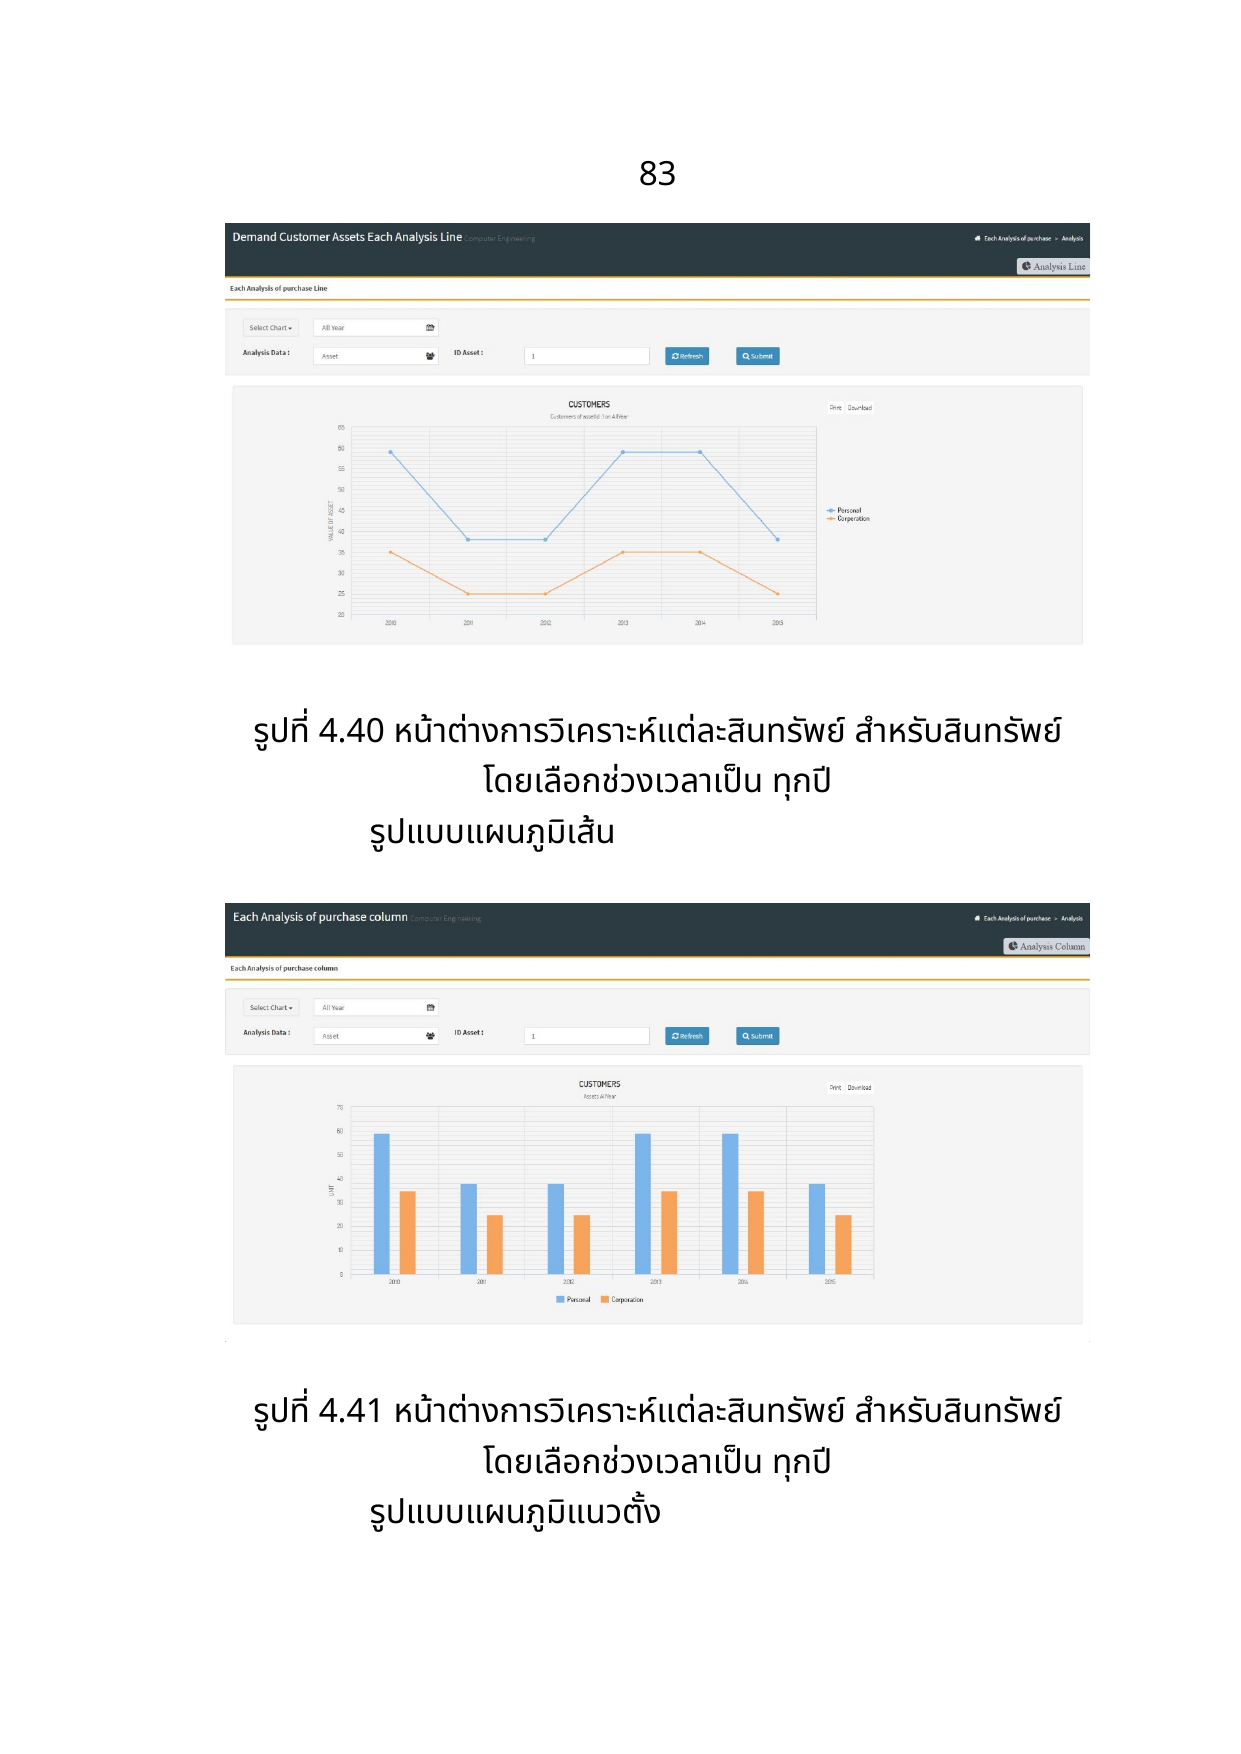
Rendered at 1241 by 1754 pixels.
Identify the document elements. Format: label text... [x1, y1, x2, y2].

picture [225, 903, 1091, 1342]
text รูปแบบแผนภูมิแนวตั้ง [225, 1488, 1090, 1539]
text รูปที่ 4.40 หน้าต่างการวิเคราะห์แต่ละสินทรัพย์ สำหรับสินทรัพย์ โดยเลือกช่วงเวลาเป็น ทุกปี [225, 707, 1090, 808]
picture [225, 223, 1091, 662]
text รูปแบบแผนภูมิเส้น [225, 808, 1090, 858]
text รูปที่ 4.41 หน้าต่างการวิเคราะห์แต่ละสินทรัพย์ สำหรับสินทรัพย์ โดยเลือกช่วงเวลาเป็น ทุกปี [225, 1387, 1090, 1488]
